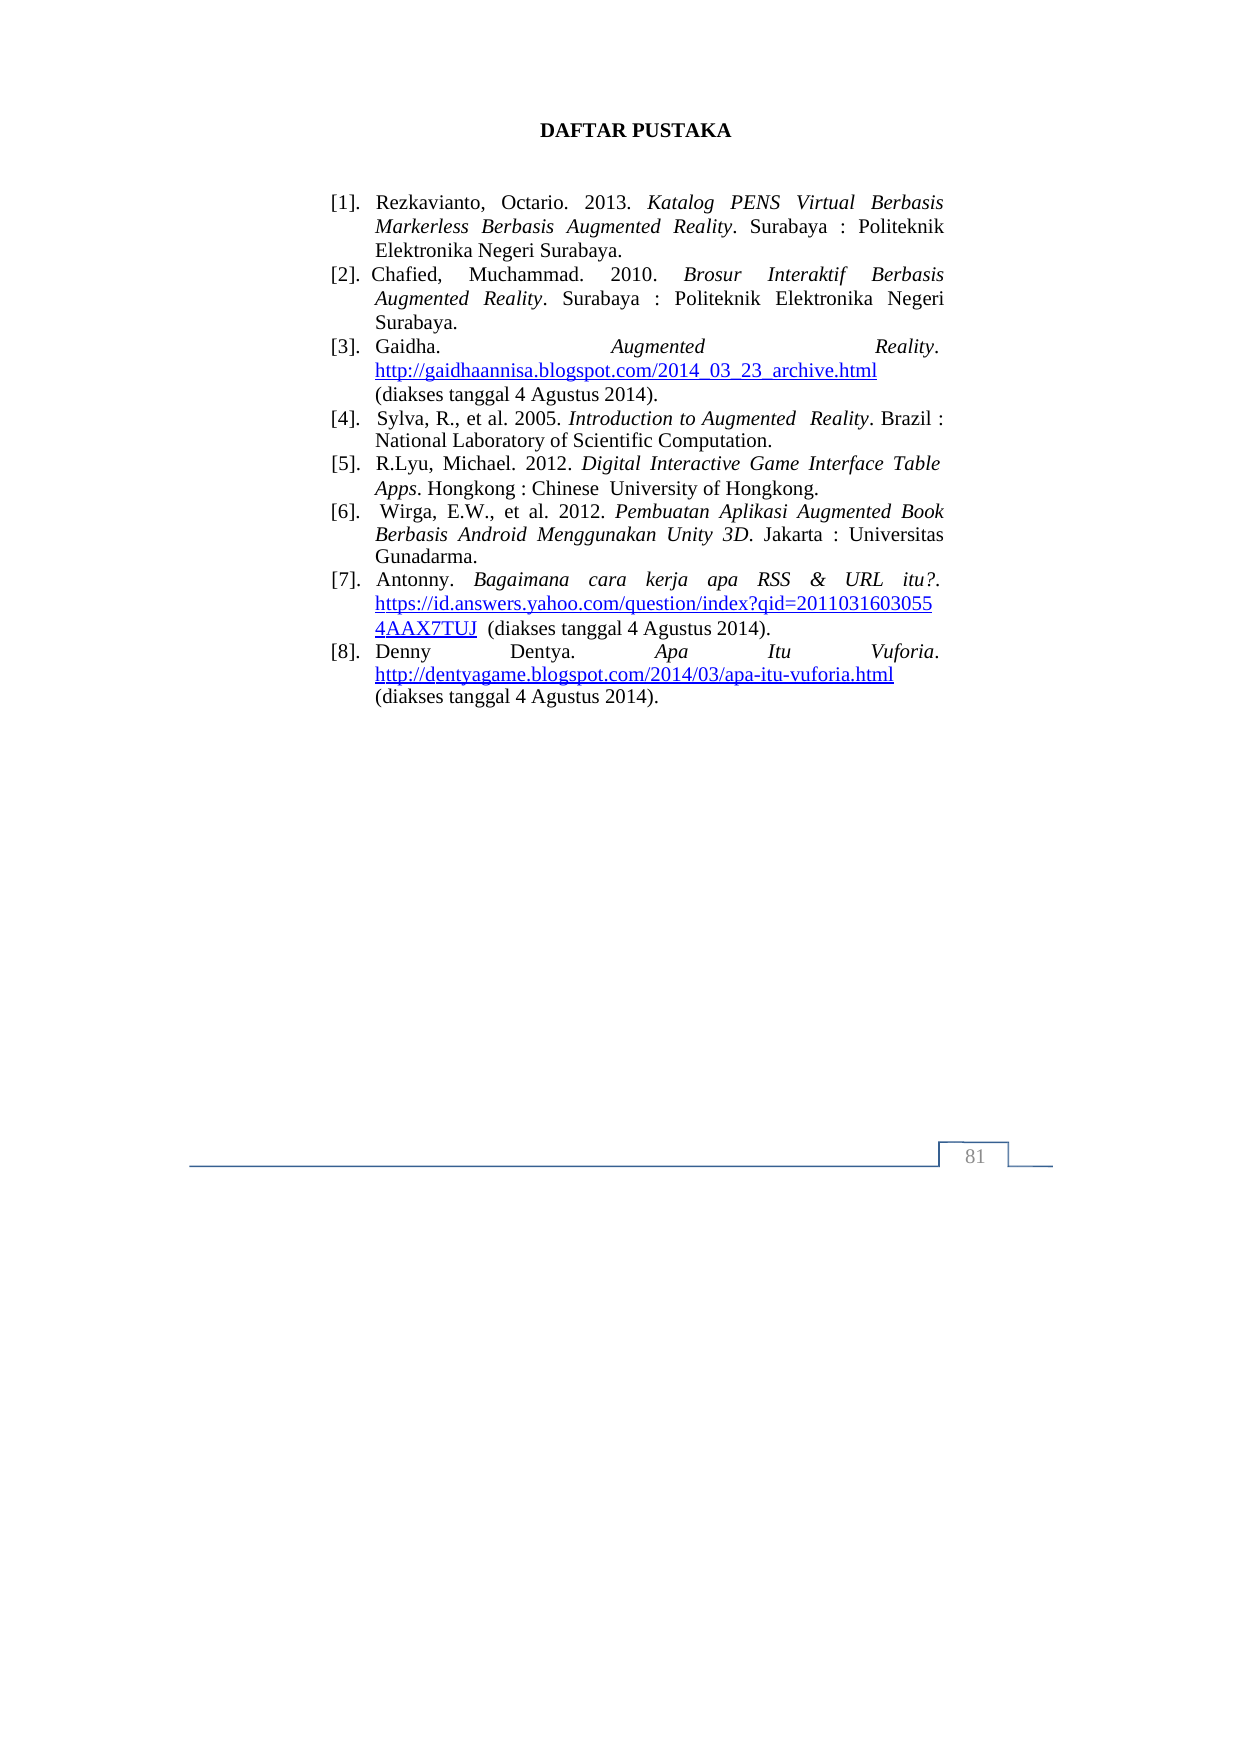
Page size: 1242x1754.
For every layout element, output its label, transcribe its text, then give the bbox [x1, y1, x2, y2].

text [8]. Denny Dentya. Apa Itu Vuforia. http://dentyagame.blogspot.com/2014/03/apa-itu-vuforia.html (diakses tanggal 4 Agustus 2014). [331, 640, 944, 708]
text 4AAX7TUJ (diakses tanggal 4 Agustus 2014). [375, 615, 1067, 639]
text [6]. Wirga, E.W., et al. 2012. Pembuatan Aplikasi Augmented Book Berbasis Android Menggunakan Unity 3D. Jakarta : Universitas Gunadarma. [331, 500, 944, 568]
text https://id.answers.yahoo.com/question/index?qid=2011031603055 [375, 591, 1067, 615]
text [2]. Chafied, Muchammad. 2010. Brosur Interaktif Berbasis Augmented Reality. Surabaya : Politeknik Elektronika Negeri Surabaya. [331, 262, 944, 334]
text [5]. R.Lyu, Michael. 2012. Digital Interactive Game Interface Table [327, 452, 944, 475]
text 81 [175, 1144, 986, 1168]
text [4]. Sylva, R., et al. 2005. Introduction to Augmented Reality. Brazil : National Laboratory of Scientific Computation. [331, 407, 944, 452]
text Apps. Hongkong : Chinese University of Hongkong. [375, 475, 1067, 499]
text DAFTAR PUSTAKA [535, 118, 736, 142]
text [7]. Antonny. Bagaimana cara kerja apa RSS & URL itu?. [327, 568, 944, 591]
text [3]. Gaidha. Augmented Reality. http://gaidhaannisa.blogspot.com/2014_03_23_archive.html (diakses tanggal 4 Agustus 2014). [331, 334, 944, 406]
text [1]. Rezkavianto, Octario. 2013. Katalog PENS Virtual Berbasis Markerless Berbasis Augmented Reality. Surabaya : Politeknik Elektronika Negeri Surabaya. [331, 190, 944, 262]
